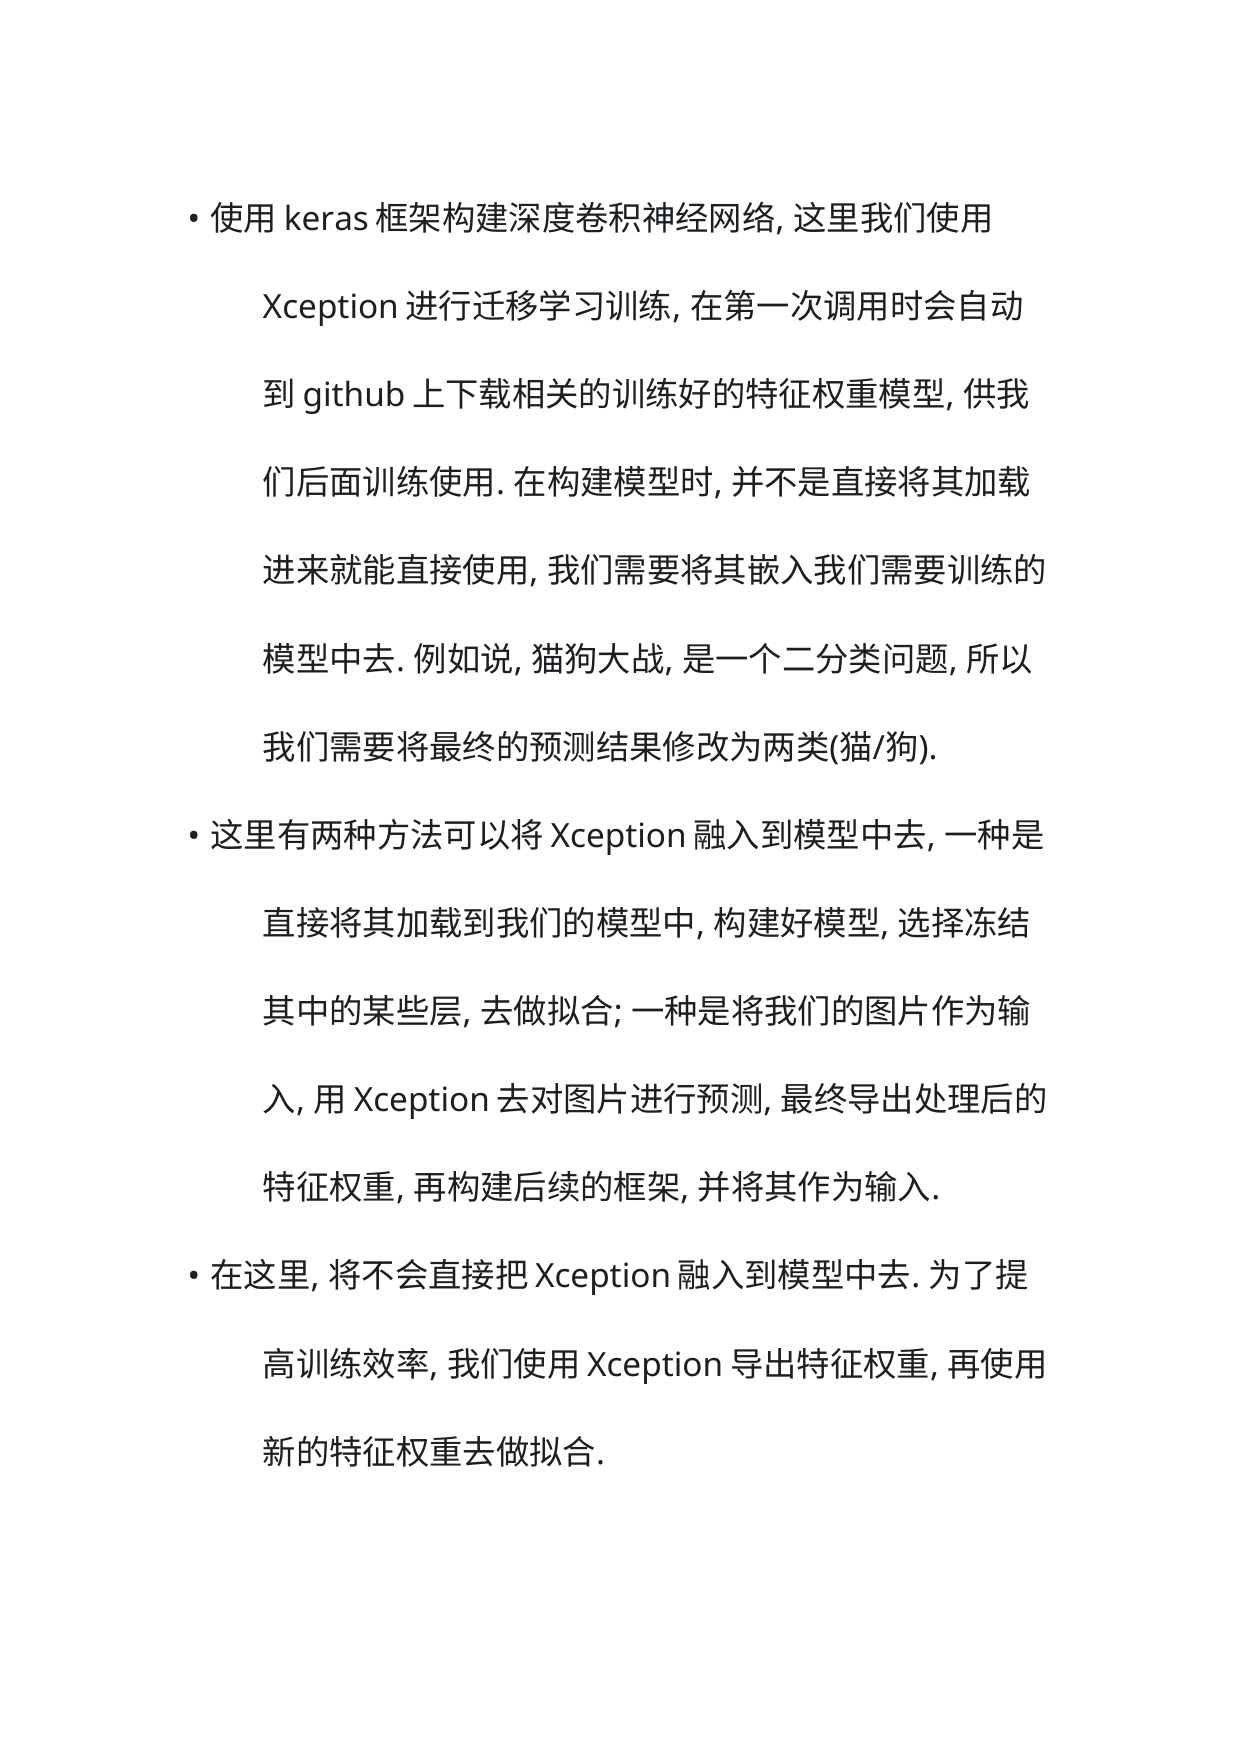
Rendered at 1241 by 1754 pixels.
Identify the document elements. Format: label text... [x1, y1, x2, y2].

list 这里有两种方法可以将Xception融入到模型中去, 一种是直接将其加载到我们的模型中, 构建好模型, 选择冻结其中的某些层, 去做拟合; 一种是将我们的图片作为输入, 用Xception去对图片进行预测, 最终导出处理后的特征权重, 再构建后续的框架, 并将其作为输入. [187, 789, 1053, 1229]
list 使用keras框架构建深度卷积神经网络, 这里我们使用Xception进行迁移学习训练, 在第一次调用时会自动到github上下载相关的训练好的特征权重模型, 供我们后面训练使用. 在构建模型时, 并不是直接将其加载进来就能直接使用, 我们需要将其嵌入我们需要训练的模型中去. 例如说, 猫狗大战, 是一个二分类问题, 所以我们需要将最终的预测结果修改为两类(猫/狗). [187, 172, 1053, 789]
list 在这里, 将不会直接把Xception融入到模型中去. 为了提高训练效率, 我们使用Xception导出特征权重, 再使用新的特征权重去做拟合. [187, 1229, 1053, 1494]
